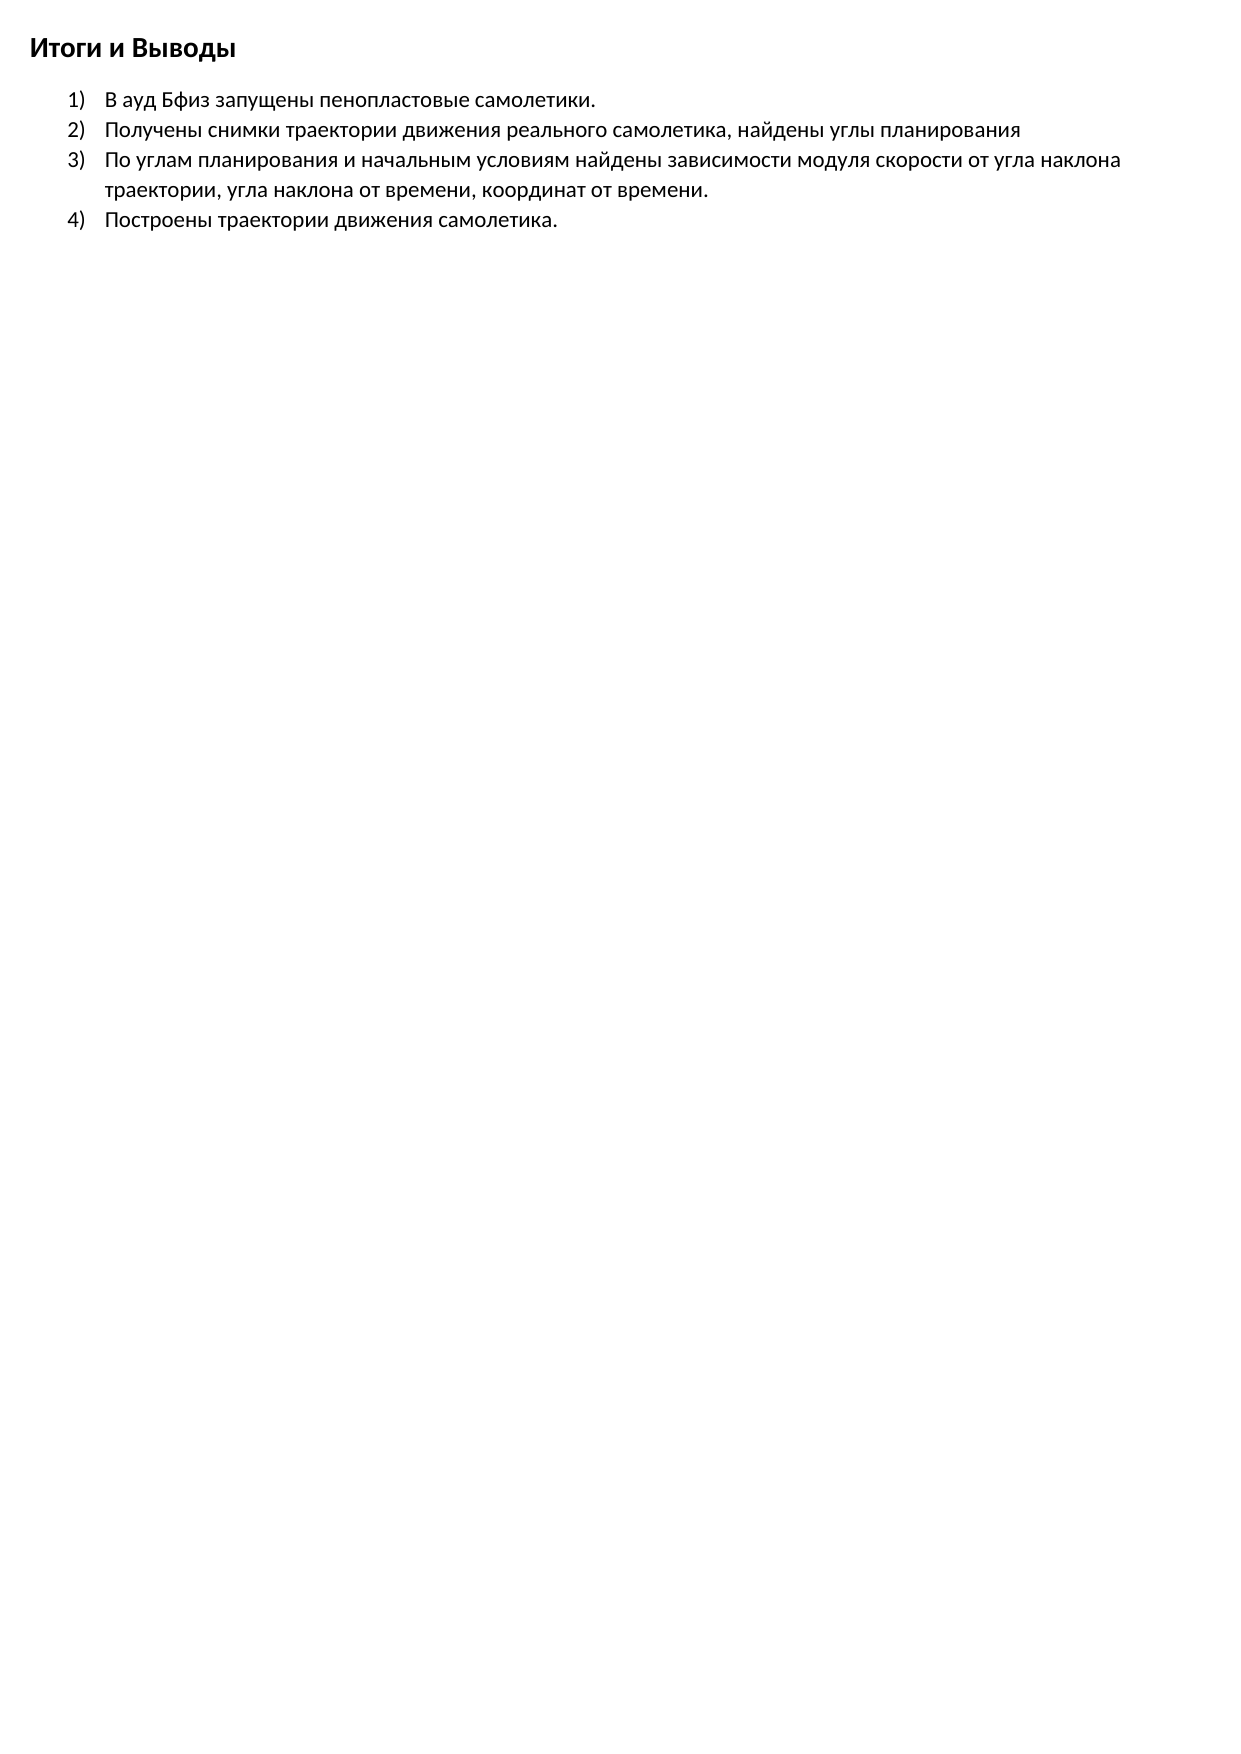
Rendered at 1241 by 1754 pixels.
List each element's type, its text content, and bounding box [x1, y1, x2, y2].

list В ауд Бфиз запущены пенопластовые самолетики. [67, 85, 1152, 113]
list По углам планирования и начальным условиям найдены зависимости модуля скорости от угла наклона траектории, угла наклона от времени, координат от времени. [67, 145, 1152, 203]
list Получены снимки траектории движения реального самолетика, найдены углы планирования [67, 115, 1152, 143]
text Итоги и Выводы [29, 29, 1152, 65]
list Построены траектории движения самолетика. [67, 206, 1152, 233]
